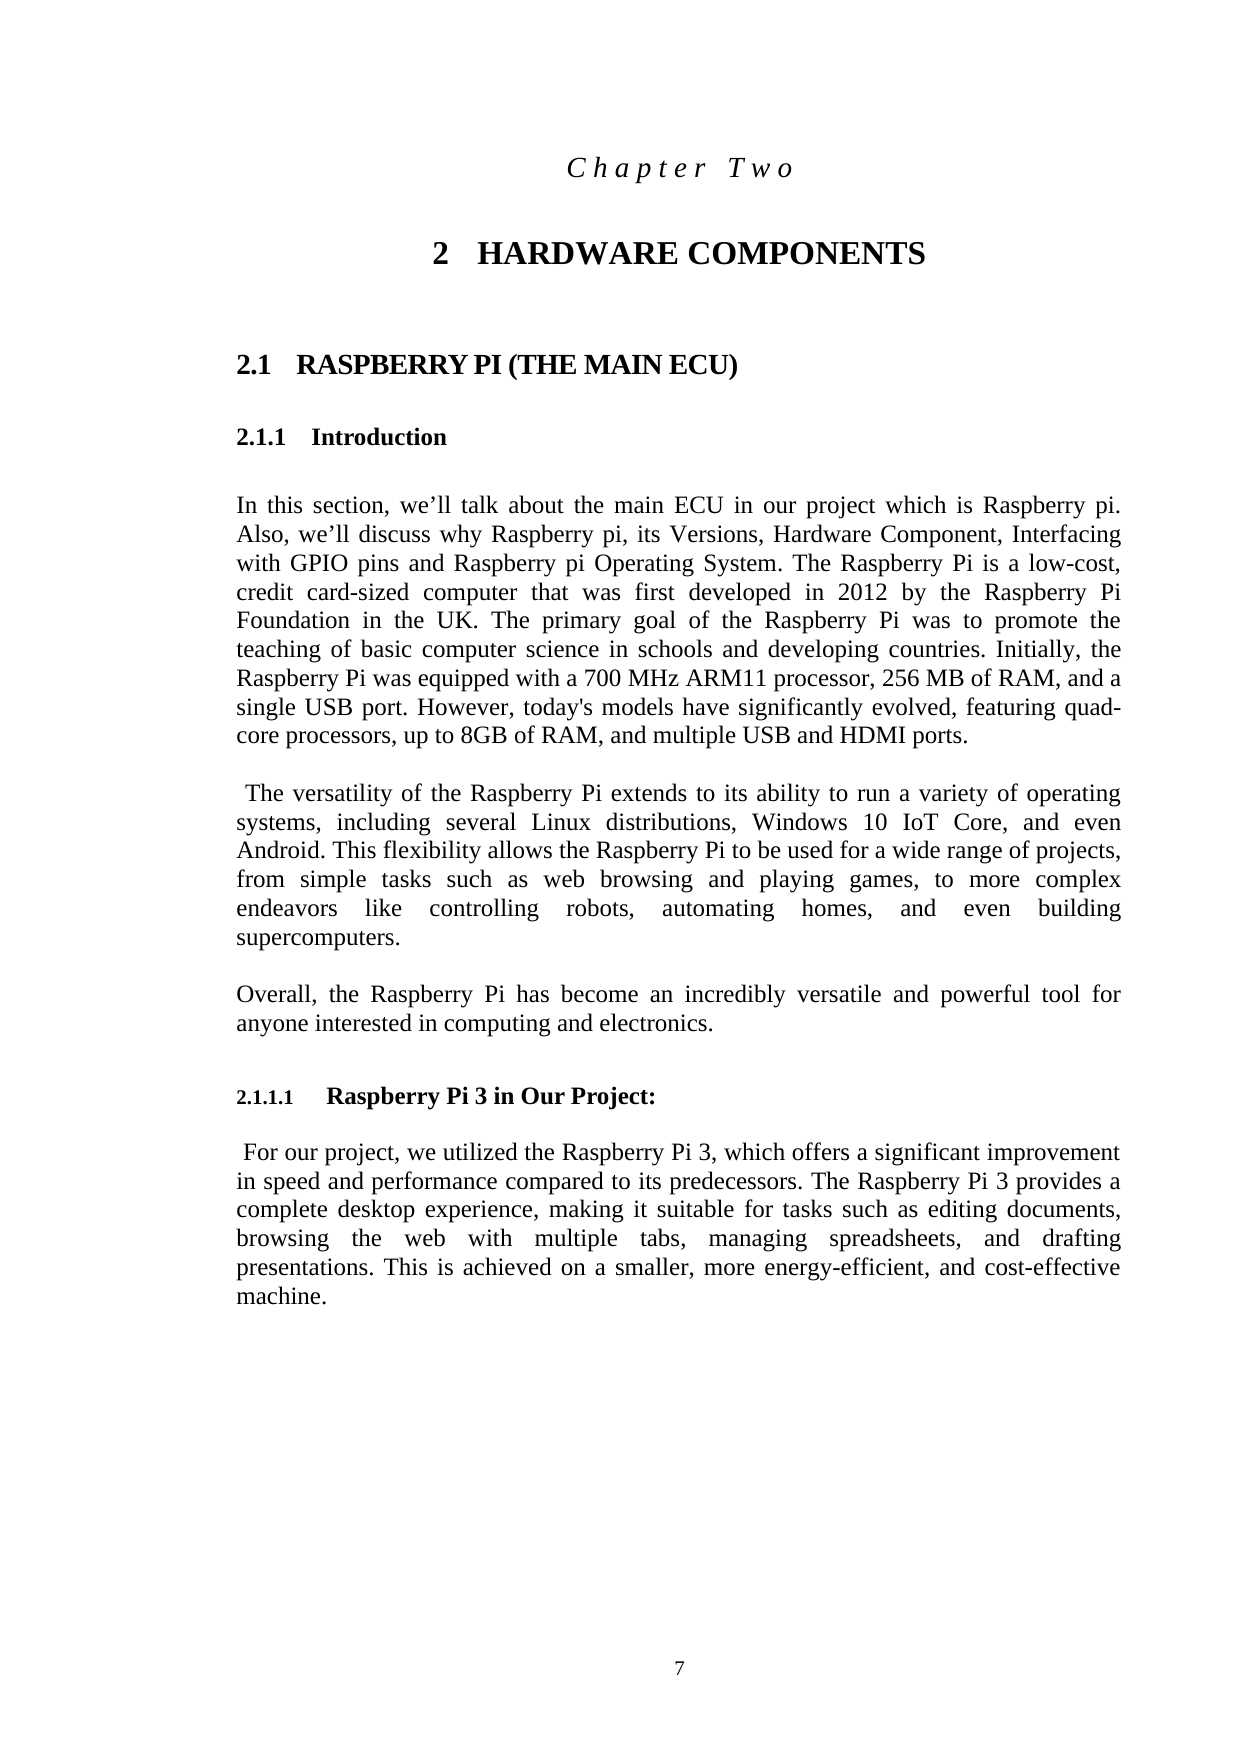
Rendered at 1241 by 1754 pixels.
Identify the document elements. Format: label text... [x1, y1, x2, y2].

list For our project, we utilized the Raspberry Pi 3, which offers a significant improvement in speed and performance compared to its predecessors. The Raspberry Pi 3 provides a complete desktop experience, making it suitable for tasks such as editing documents, browsing the web with multiple tabs, managing spreadsheets, and drafting presentations. This is achieved on a smaller, more energy-efficient, and cost-effective machine. [236, 1137, 1122, 1309]
subtitle Introduction [236, 422, 1122, 451]
list In this section, we’ll talk about the main ECU in our project which is Raspberry pi. Also, we’ll discuss why Raspberry pi, its Versions, Hardware Component, Interfacing with GPIO pins and Raspberry pi Operating System. The Raspberry Pi is a low-cost, credit card-sized computer that was first developed in 2012 by the Raspberry Pi Foundation in the UK. The primary goal of the Raspberry Pi was to promote the teaching of basic computer science in schools and developing countries. Initially, the Raspberry Pi was equipped with a 700 MHz ARM11 processor, 256 MB of RAM, and a single USB port. However, today's models have significantly evolved, featuring quad-core processors, up to 8GB of RAM, and multiple USB and HDMI ports. [236, 490, 1122, 749]
subtitle Raspberry Pi 3 in Our Project: [236, 1081, 1122, 1110]
subtitle Hardware Components [236, 233, 1122, 272]
subtitle RASPBERRY PI (THE MAIN ECU) [236, 347, 1122, 380]
text Chapter Two [236, 150, 1122, 183]
list The versatility of the Raspberry Pi extends to its ability to run a variety of operating systems, including several Linux distributions, Windows 10 IoT Core, and even Android. This flexibility allows the Raspberry Pi to be used for a wide range of projects, from simple tasks such as web browsing and playing games, to more complex endeavors like controlling robots, automating homes, and even building supercomputers. [236, 778, 1122, 950]
list Overall, the Raspberry Pi has become an incredibly versatile and powerful tool for anyone interested in computing and electronics. [236, 979, 1122, 1037]
